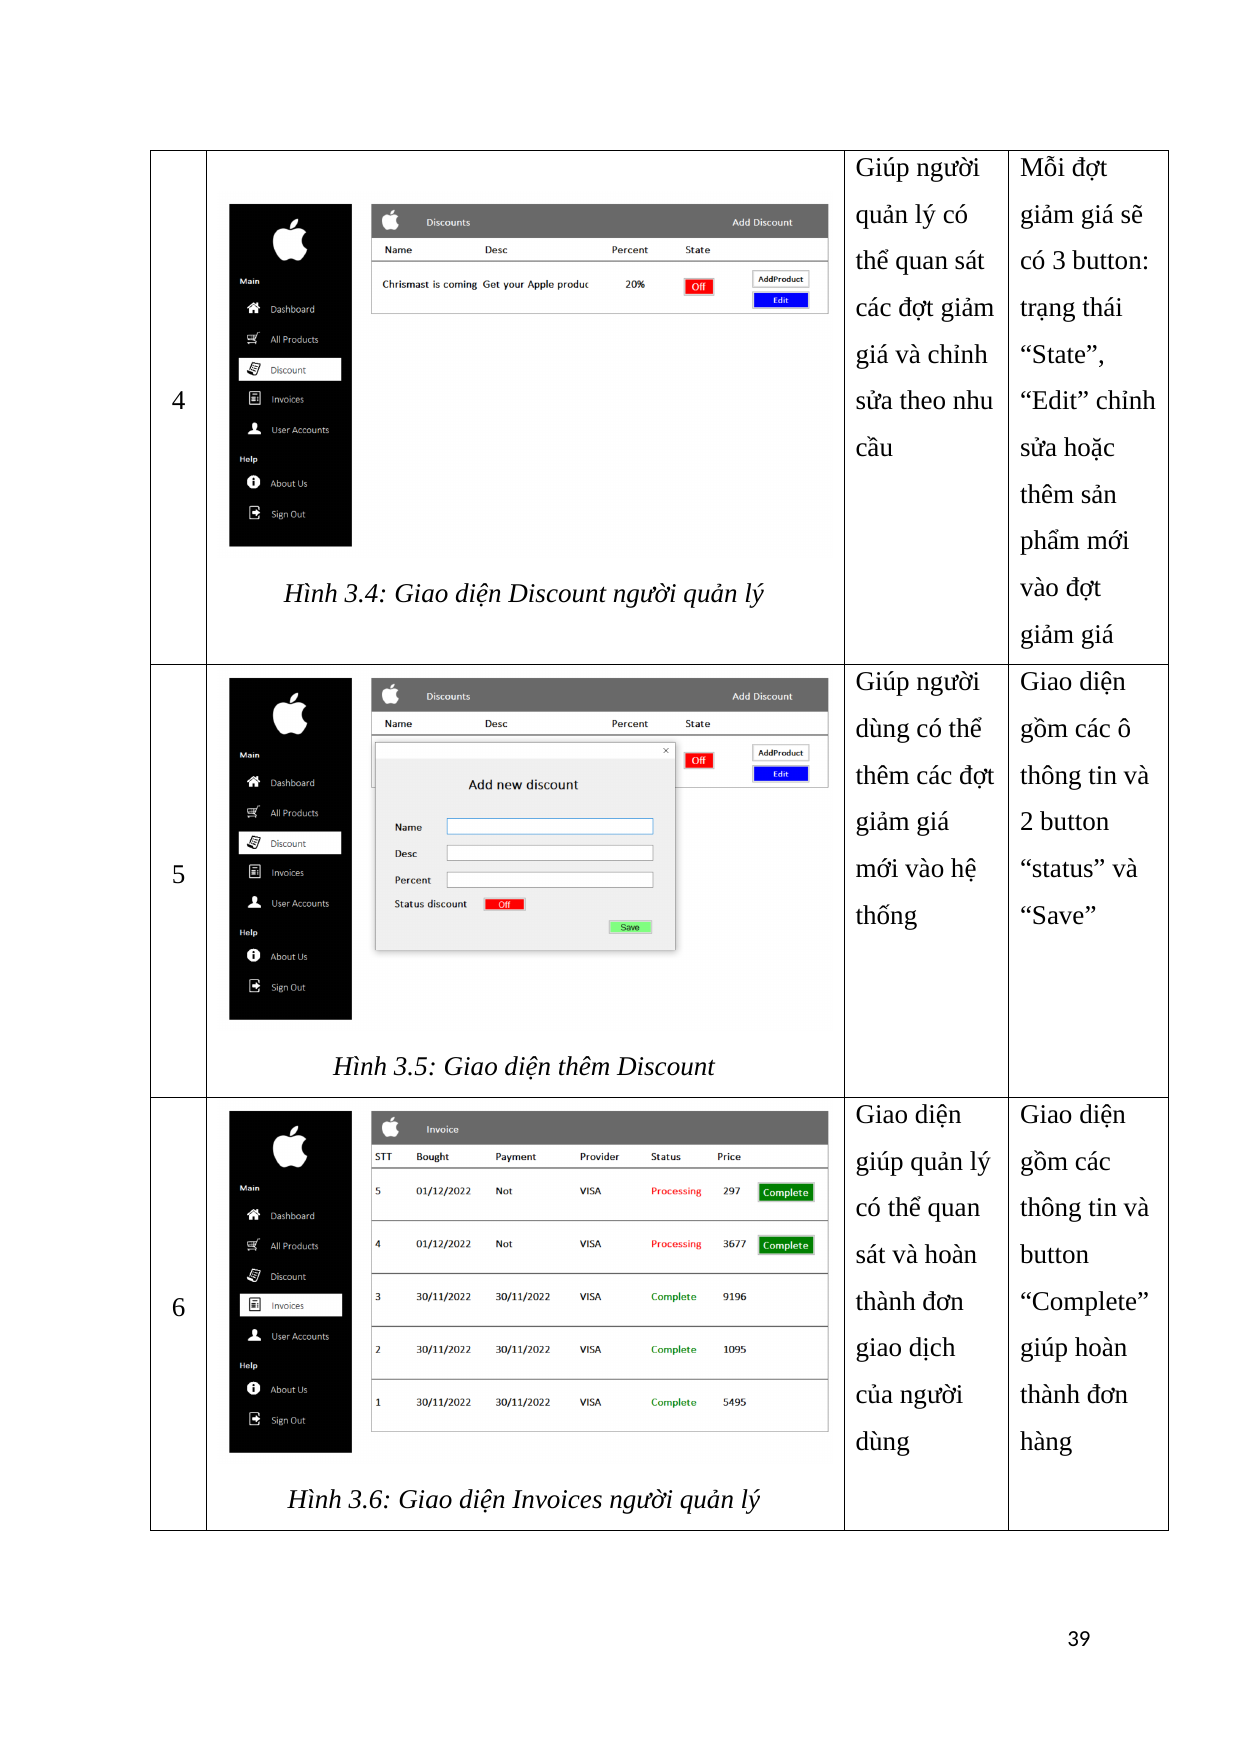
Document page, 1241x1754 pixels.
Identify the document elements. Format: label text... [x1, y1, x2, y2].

table_cell Giao diện gồm các ô thông tin và 2 button “status” và “Save” [1009, 665, 1168, 1097]
picture [217, 191, 833, 558]
table_cell Hình 3.6: Giao diện Invoices người quản lý [207, 1098, 844, 1530]
table_cell Giao diện giúp quản lý có thể quan sát và hoàn thành đơn giao dịch của người dùng [845, 1098, 1008, 1530]
table_cell 4 [151, 151, 206, 664]
picture [217, 1098, 833, 1464]
table_cell Giúp người quản lý có thể quan sát các đợt giảm giá và chỉnh sửa theo nhu cầu [845, 151, 1008, 664]
picture [217, 665, 833, 1031]
table_cell Giúp người dùng có thể thêm các đợt giảm giá mới vào hệ thống [845, 665, 1008, 1097]
table_cell Mỗi đợt giảm giá sẽ có 3 button: trạng thái “State”, “Edit” chỉnh sửa hoặc thêm sản phẩm mới vào đợt giảm giá [1009, 151, 1168, 664]
table_cell Giao diện gồm các thông tin và button “Complete”giúp hoàn thành đơn hàng [1009, 1098, 1168, 1530]
table_cell Hình 3.5: Giao diện thêm Discount [207, 665, 844, 1097]
table_cell 6 [151, 1098, 206, 1530]
table_cell Hình 3.4: Giao diện Discount người quản lý [207, 151, 844, 664]
table_cell 5 [151, 665, 206, 1097]
